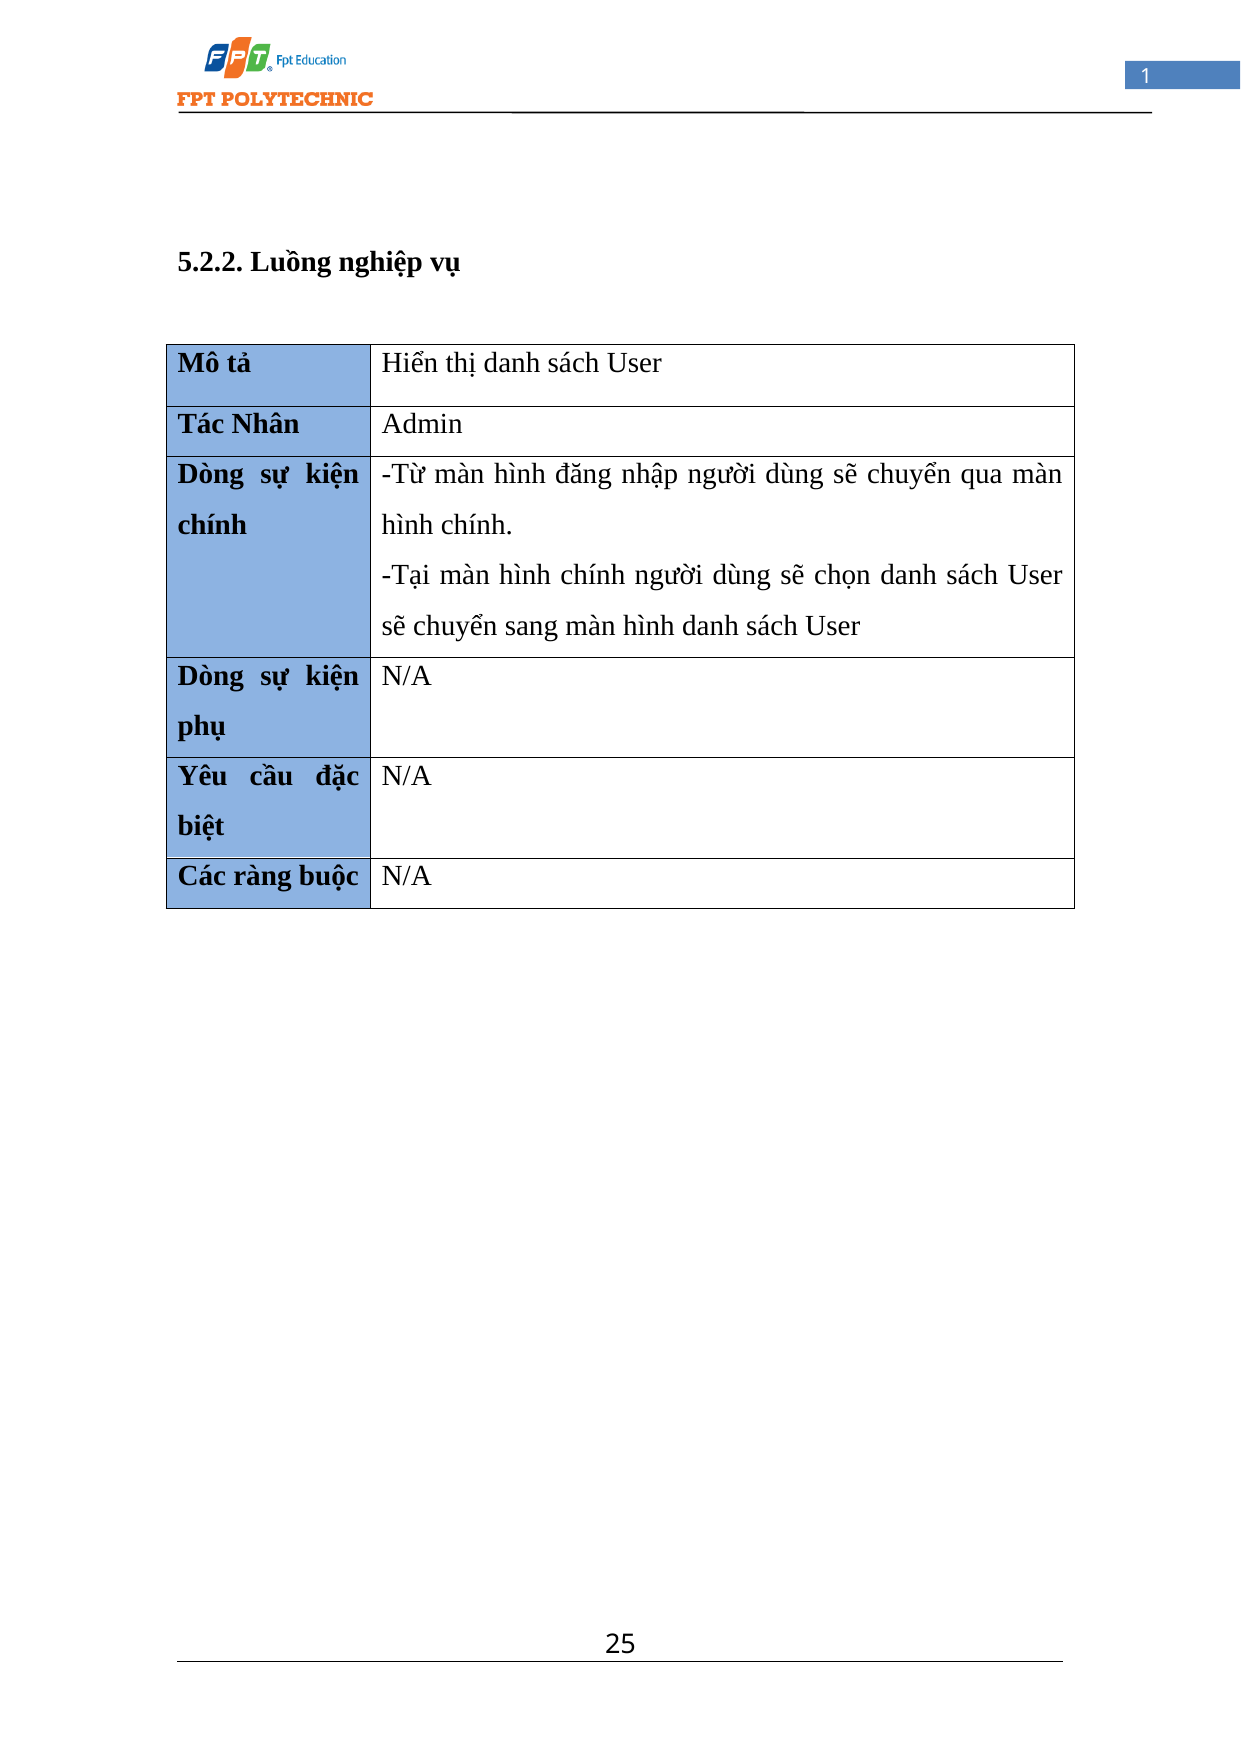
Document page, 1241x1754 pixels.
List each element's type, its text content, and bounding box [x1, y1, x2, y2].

table_cell Admin [371, 407, 1074, 456]
table_cell N/A [371, 859, 1074, 908]
table_cell -Từ màn hình đăng nhập người dùng sẽ chuyển qua màn hình chính. -Tại màn hình chính người dùng sẽ chọn danh sách User sẽ chuyển sang màn hình danh sách User [371, 457, 1074, 657]
table_header Mô tả [167, 345, 370, 406]
picture [177, 37, 374, 106]
table_cell Các ràng buộc [167, 859, 370, 908]
subtitle 5.2.2. Luồng nghiệp vụ [177, 244, 1063, 277]
table_cell Dòng sự kiện phụ [167, 658, 370, 757]
table_cell N/A [371, 658, 1074, 757]
table_header Hiển thị danh sách User [371, 345, 1074, 406]
table_cell Yêu cầu đặc biệt [167, 758, 370, 857]
table_cell Dòng sự kiện chính [167, 457, 370, 657]
table_cell Tác Nhân [167, 407, 370, 456]
table_cell N/A [371, 758, 1074, 857]
